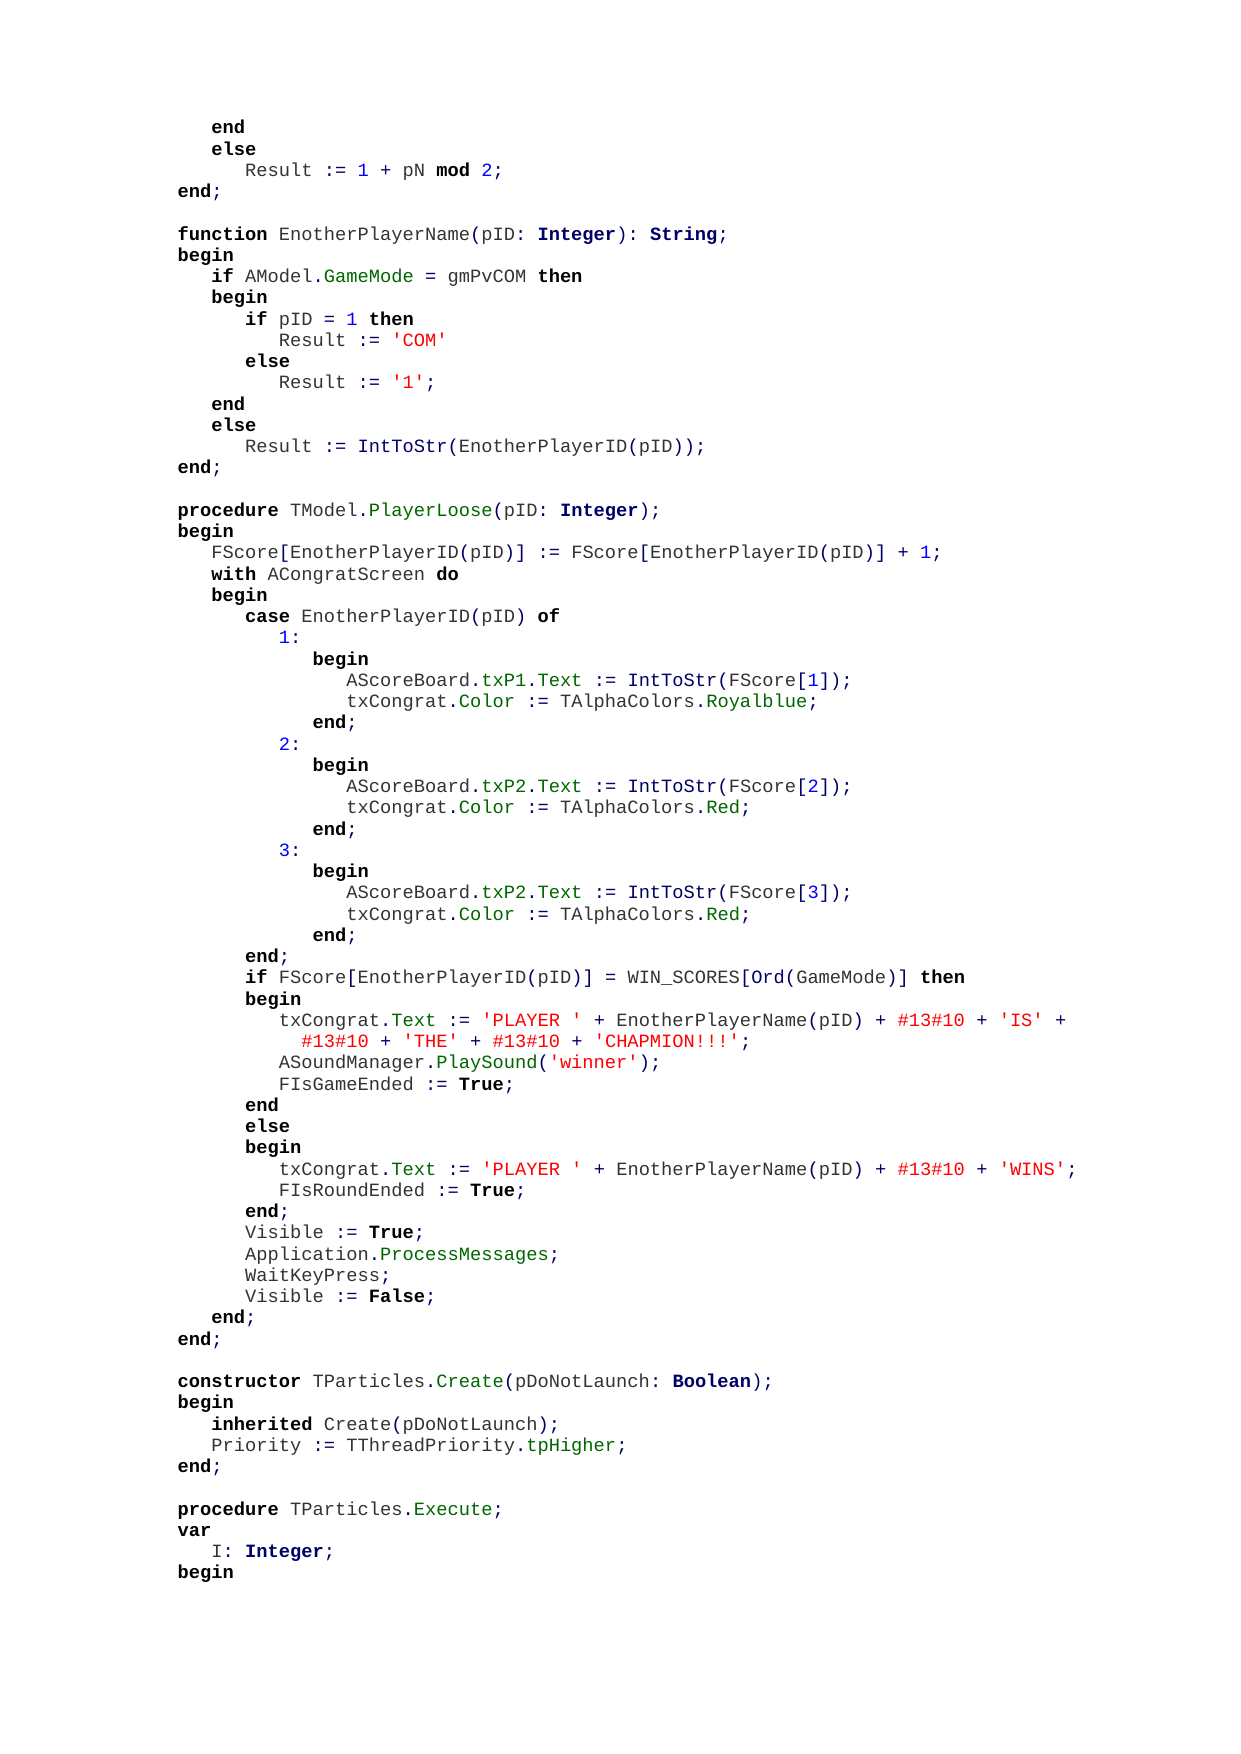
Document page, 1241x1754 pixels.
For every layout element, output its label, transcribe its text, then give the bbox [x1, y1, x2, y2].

text end; [177, 819, 1152, 841]
text Visible := True; [177, 1223, 1152, 1244]
text begin [177, 1393, 1152, 1414]
text Result := IntToStr(EnotherPlayerID(pID)); [177, 437, 1152, 458]
text Visible := False; [177, 1287, 1152, 1308]
text else [177, 1117, 1152, 1138]
text end; [177, 1329, 1152, 1351]
text end; [177, 926, 1152, 947]
text begin [177, 246, 1152, 267]
text begin [177, 862, 1152, 883]
text procedure TModel.PlayerLoose(pID: Integer); [177, 501, 1152, 522]
text Result := 1 + pN mod 2; [177, 161, 1152, 182]
text else [177, 416, 1152, 437]
text 3: [177, 841, 1152, 862]
text end [177, 1096, 1152, 1117]
text FIsRoundEnded := True; [177, 1181, 1152, 1202]
text 2: [177, 734, 1152, 756]
text begin [177, 989, 1152, 1011]
text procedure TParticles.Execute; [177, 1499, 1152, 1521]
text begin [177, 288, 1152, 309]
text AScoreBoard.txP2.Text := IntToStr(FScore[2]); [177, 777, 1152, 798]
text end [177, 118, 1152, 139]
text begin [177, 649, 1152, 671]
text begin [177, 586, 1152, 607]
text WaitKeyPress; [177, 1266, 1152, 1287]
text var [177, 1521, 1152, 1542]
text begin [177, 522, 1152, 543]
text FIsGameEnded := True; [177, 1074, 1152, 1096]
text Priority := TThreadPriority.tpHigher; [177, 1436, 1152, 1457]
text end; [177, 1308, 1152, 1329]
text AScoreBoard.txP2.Text := IntToStr(FScore[3]); [177, 883, 1152, 904]
text txCongrat.Text := 'PLAYER ' + EnotherPlayerName(pID) + #13#10 + 'IS' + [177, 1011, 1152, 1032]
text end; [177, 713, 1152, 734]
text if AModel.GameMode = gmPvCOM then [177, 267, 1152, 288]
text begin [177, 1563, 1152, 1584]
text txCongrat.Color := TAlphaColors.Red; [177, 904, 1152, 926]
text function EnotherPlayerName(pID: Integer): String; [177, 224, 1152, 246]
text constructor TParticles.Create(pDoNotLaunch: Boolean); [177, 1372, 1152, 1393]
text begin [177, 1138, 1152, 1159]
text if FScore[EnotherPlayerID(pID)] = WIN_SCORES[Ord(GameMode)] then [177, 968, 1152, 989]
text end; [177, 182, 1152, 203]
text txCongrat.Text := 'PLAYER ' + EnotherPlayerName(pID) + #13#10 + 'WINS'; [177, 1159, 1152, 1181]
text begin [177, 756, 1152, 777]
text Application.ProcessMessages; [177, 1244, 1152, 1266]
text end [177, 394, 1152, 416]
text inherited Create(pDoNotLaunch); [177, 1414, 1152, 1436]
text case EnotherPlayerID(pID) of [177, 607, 1152, 628]
text if pID = 1 then [177, 309, 1152, 331]
text Result := '1'; [177, 373, 1152, 394]
text end; [177, 458, 1152, 479]
text with ACongratScreen do [177, 564, 1152, 586]
text I: Integer; [177, 1542, 1152, 1563]
text txCongrat.Color := TAlphaColors.Red; [177, 798, 1152, 819]
text end; [177, 1457, 1152, 1478]
text else [177, 139, 1152, 161]
text #13#10 + 'THE' + #13#10 + 'CHAPMION!!!'; [177, 1032, 1152, 1053]
text AScoreBoard.txP1.Text := IntToStr(FScore[1]); [177, 671, 1152, 692]
text 1: [177, 628, 1152, 649]
text Result := 'COM' [177, 331, 1152, 352]
text txCongrat.Color := TAlphaColors.Royalblue; [177, 692, 1152, 713]
text ASoundManager.PlaySound('winner'); [177, 1053, 1152, 1074]
text end; [177, 947, 1152, 968]
text end; [177, 1202, 1152, 1223]
text else [177, 352, 1152, 373]
text FScore[EnotherPlayerID(pID)] := FScore[EnotherPlayerID(pID)] + 1; [177, 543, 1152, 564]
